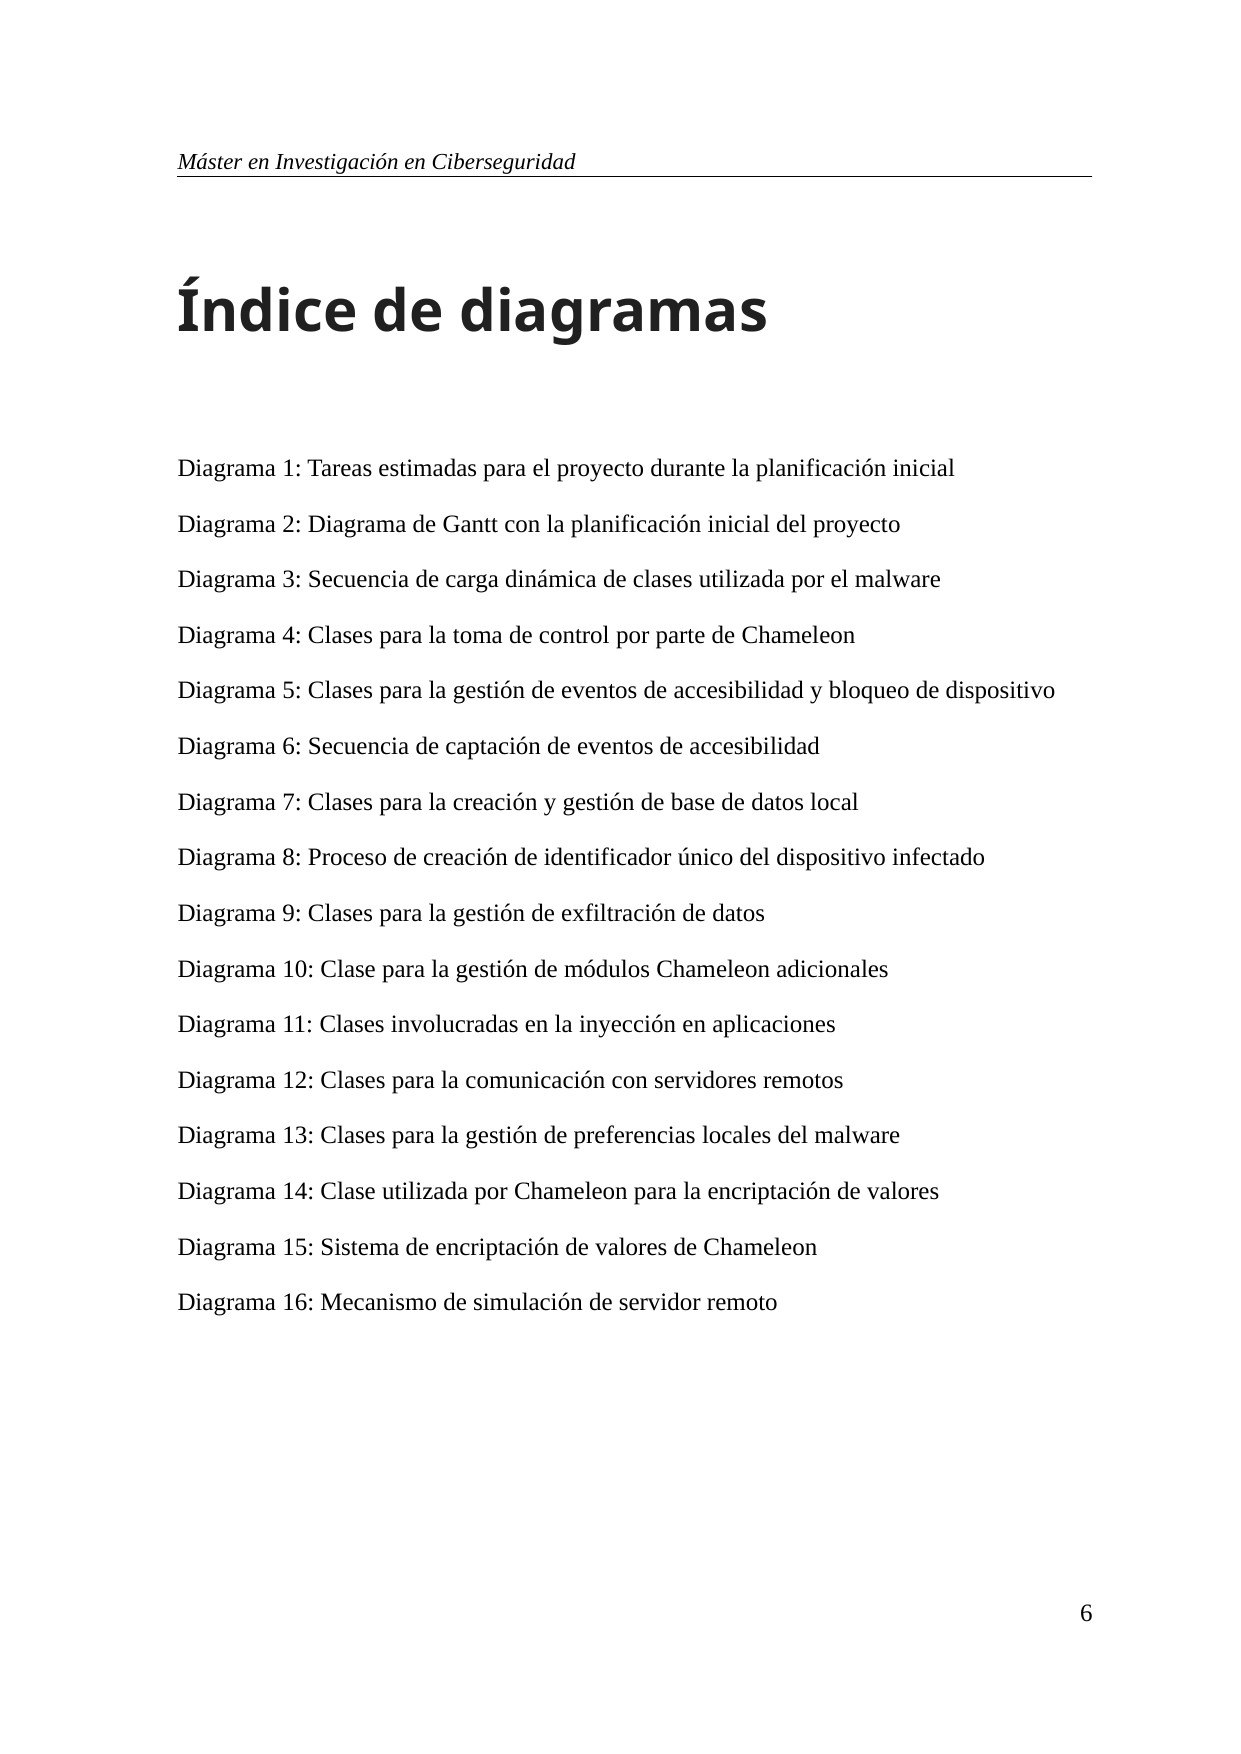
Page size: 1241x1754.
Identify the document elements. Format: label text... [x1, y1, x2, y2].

text Diagrama 10: Clase para la gestión de módulos Chameleon adicionales [177, 954, 1092, 982]
text Diagrama 8: Proceso de creación de identificador único del dispositivo infectado [177, 842, 1092, 871]
text Diagrama 3: Secuencia de carga dinámica de clases utilizada por el malware [177, 564, 1092, 593]
text Diagrama 7: Clases para la creación y gestión de base de datos local [177, 787, 1092, 816]
text Diagrama 2: Diagrama de Gantt con la planificación inicial del proyecto [177, 509, 1092, 537]
text Diagrama 1: Tareas estimadas para el proyecto durante la planificación inicial [177, 453, 1092, 482]
text Diagrama 11: Clases involucradas en la inyección en aplicaciones [177, 1009, 1092, 1038]
text Diagrama 15: Sistema de encriptación de valores de Chameleon [177, 1232, 1092, 1261]
text Diagrama 5: Clases para la gestión de eventos de accesibilidad y bloqueo de dispositivo [177, 676, 1092, 704]
text Diagrama 6: Secuencia de captación de eventos de accesibilidad [177, 731, 1092, 760]
text Diagrama 4: Clases para la toma de control por parte de Chameleon [177, 620, 1092, 649]
text Diagrama 12: Clases para la comunicación con servidores remotos [177, 1065, 1092, 1094]
text Diagrama 14: Clase utilizada por Chameleon para la encriptación de valores [177, 1176, 1092, 1205]
text Diagrama 13: Clases para la gestión de preferencias locales del malware [177, 1121, 1092, 1149]
text Diagrama 9: Clases para la gestión de exfiltración de datos [177, 898, 1092, 927]
text Diagrama 16: Mecanismo de simulación de servidor remoto [177, 1287, 1092, 1316]
text Índice de diagramas [177, 269, 1092, 349]
